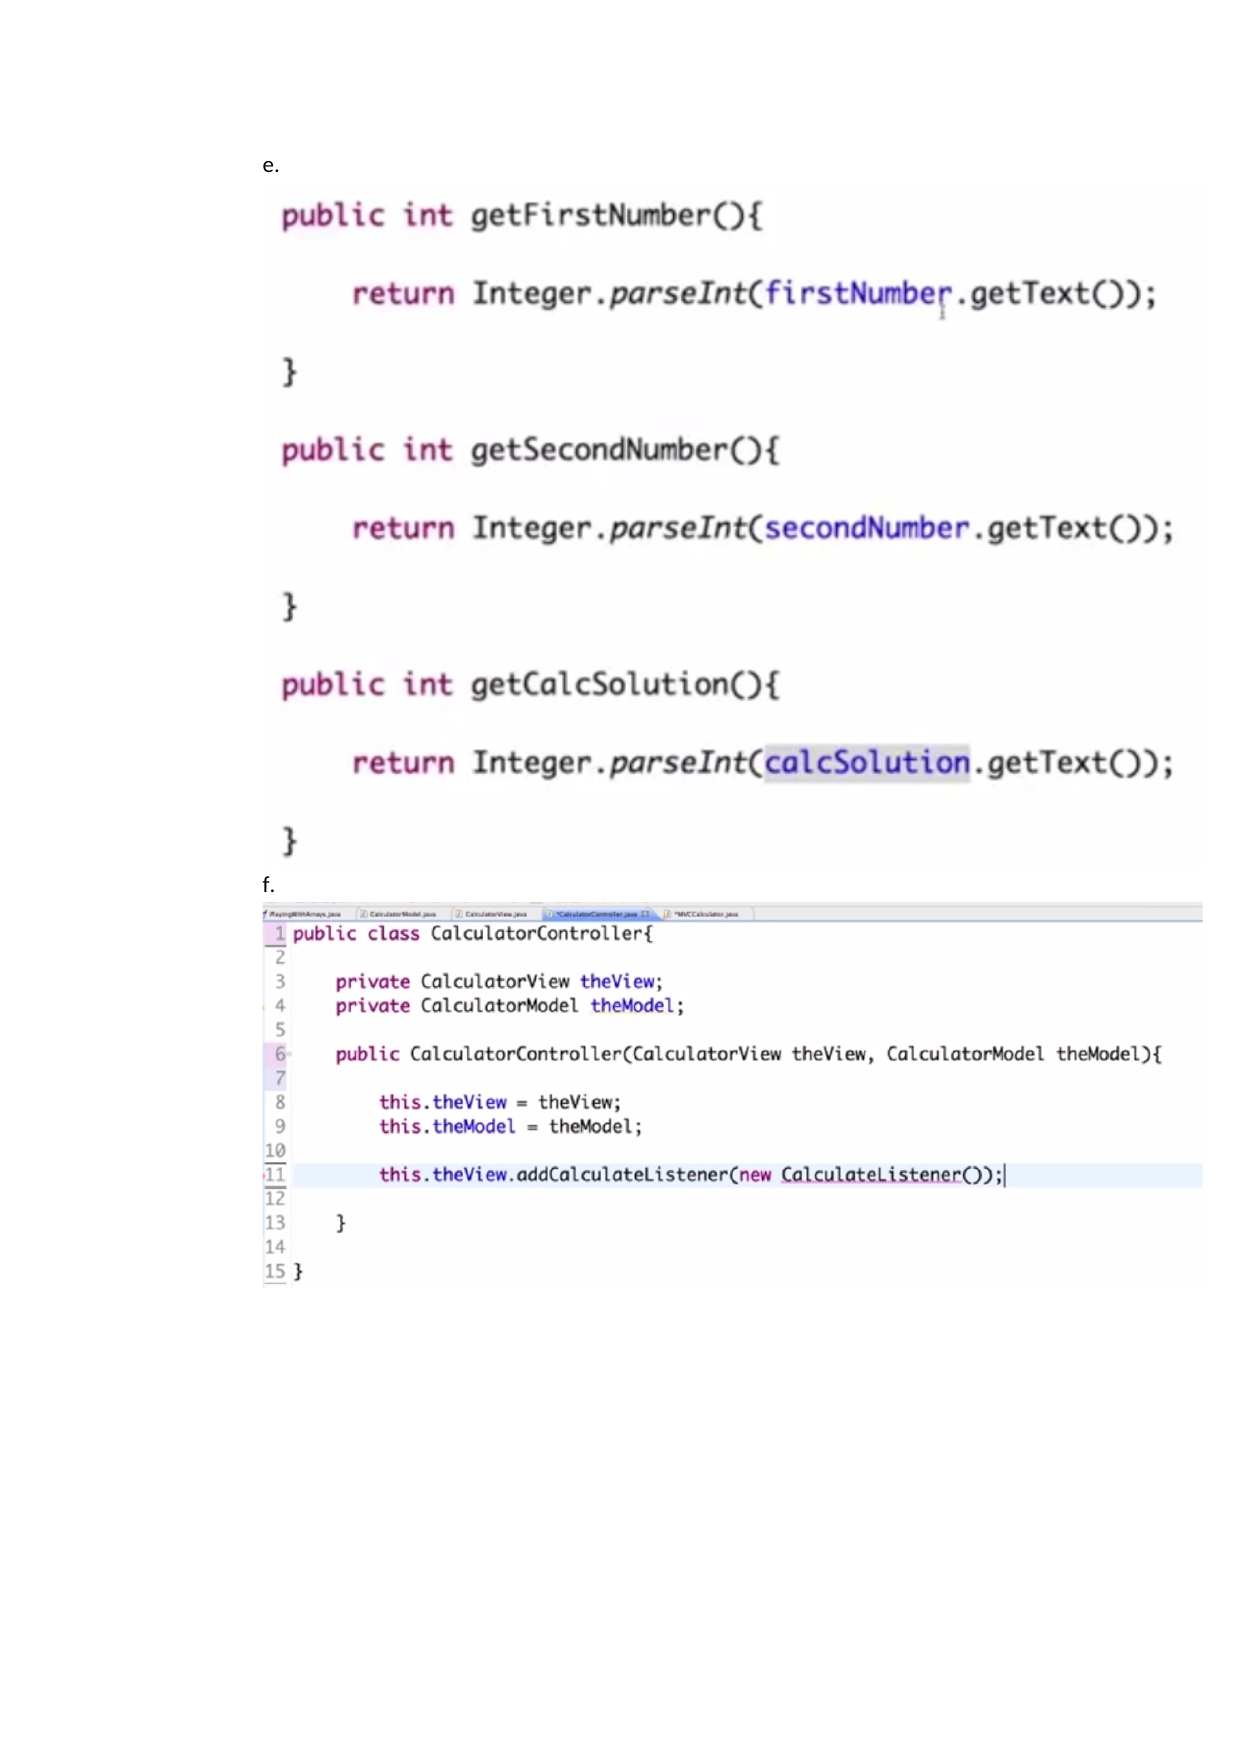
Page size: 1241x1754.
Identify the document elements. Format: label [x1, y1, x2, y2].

picture [262, 182, 1203, 867]
picture [262, 902, 1203, 1288]
